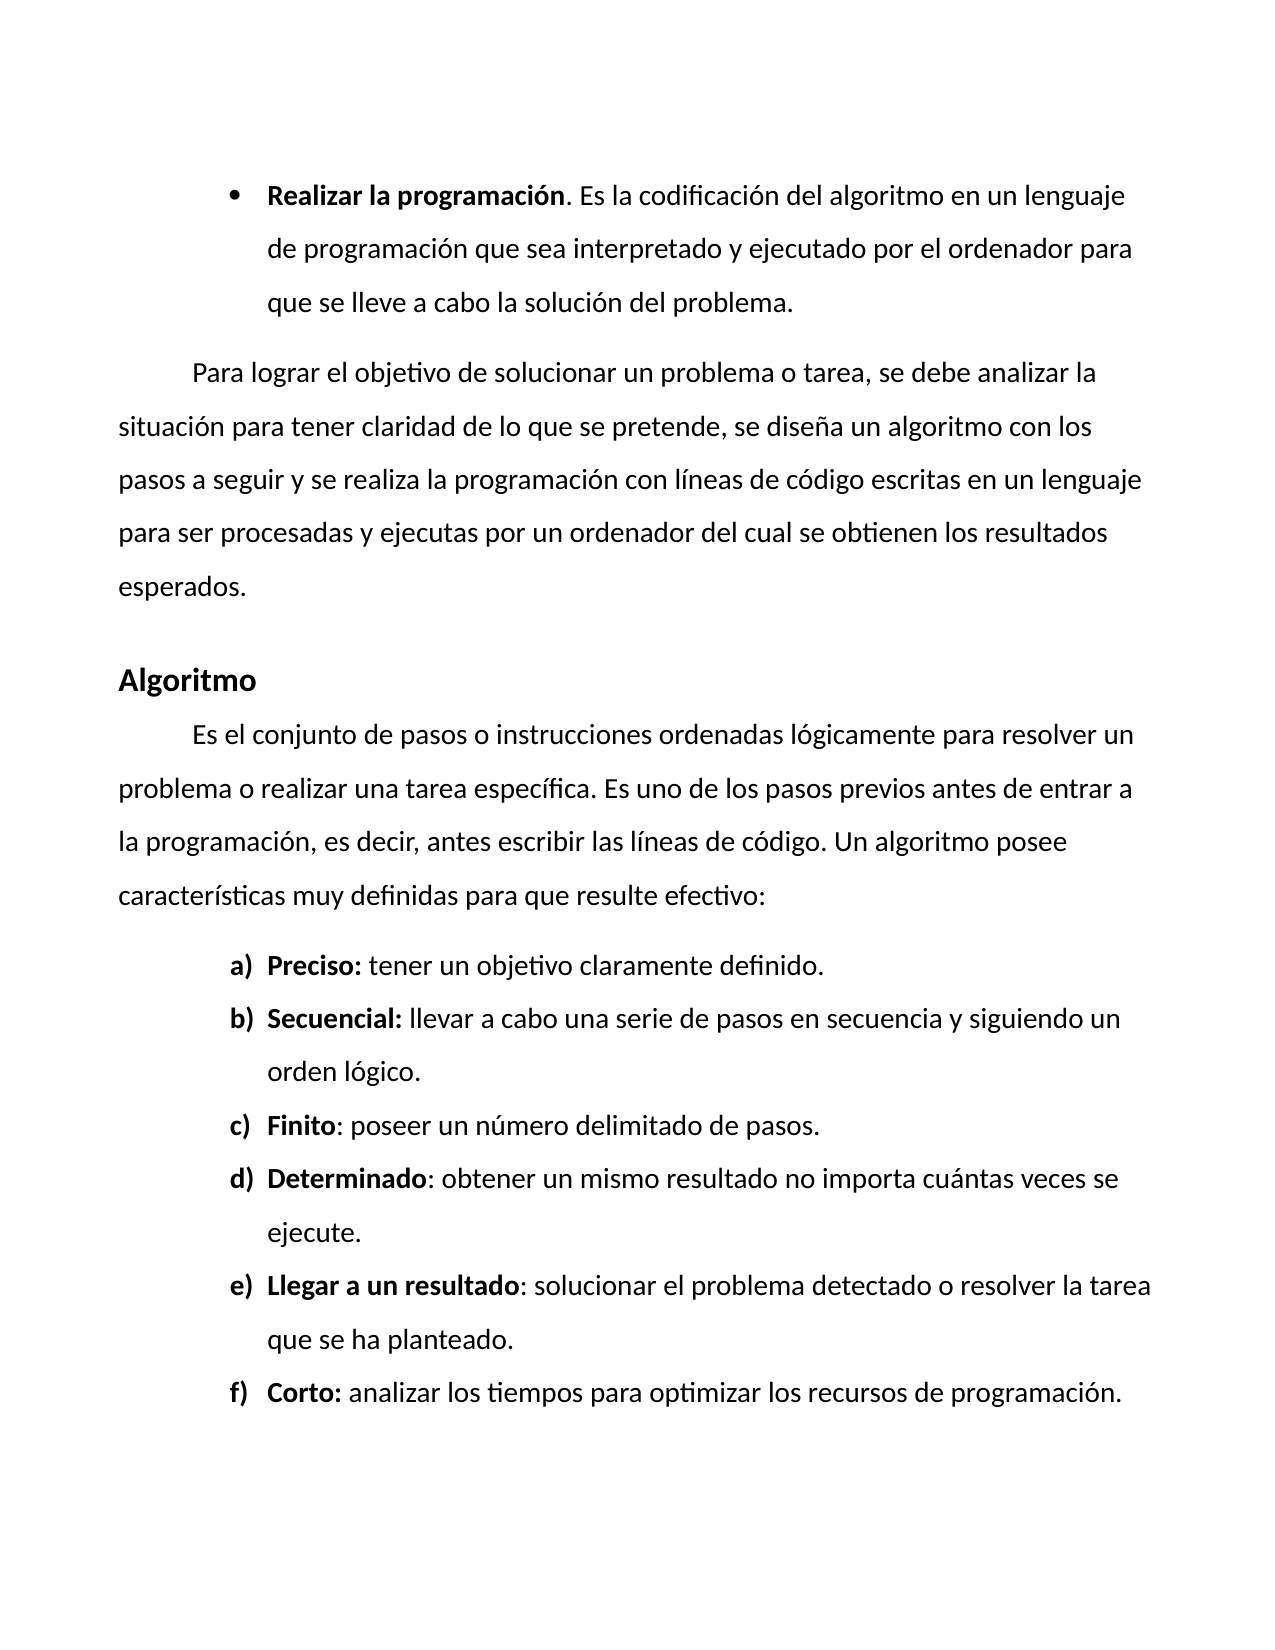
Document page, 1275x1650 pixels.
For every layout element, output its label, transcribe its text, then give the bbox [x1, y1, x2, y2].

text Es el conjunto de pasos o instrucciones ordenadas lógicamente para resolver un problema o realizar una tarea específica. Es uno de los pasos previos antes de entrar a la programación, es decir, antes escribir las líneas de código. Un algoritmo posee características muy definidas para que resulte efectivo: [118, 716, 1157, 912]
list Determinado: obtener un mismo resultado no importa cuántas veces se ejecute. [229, 1160, 1157, 1249]
list Secuencial: llevar a cabo una serie de pasos en secuencia y siguiendo un orden lógico. [229, 1000, 1157, 1089]
text Para lograr el objetivo de solucionar un problema o tarea, se debe analizar la situación para tener claridad de lo que se pretende, se diseña un algoritmo con los pasos a seguir y se realiza la programación con líneas de código escritas en un lenguaje para ser procesadas y ejecutas por un ordenador del cual se obtienen los resultados esperados. [118, 354, 1157, 603]
subtitle Algoritmo [118, 659, 1157, 699]
list Llegar a un resultado: solucionar el problema detectado o resolver la tarea que se ha planteado. [229, 1267, 1157, 1356]
list Corto: analizar los tiempos para optimizar los recursos de programación. [229, 1374, 1157, 1410]
list Realizar la programación. Es la codificación del algoritmo en un lenguaje de programación que sea interpretado y ejecutado por el ordenador para que se lleve a cabo la solución del problema. [229, 177, 1157, 320]
list Preciso: tener un objetivo claramente definido. [229, 947, 1157, 982]
list Finito: poseer un número delimitado de pasos. [229, 1107, 1157, 1143]
